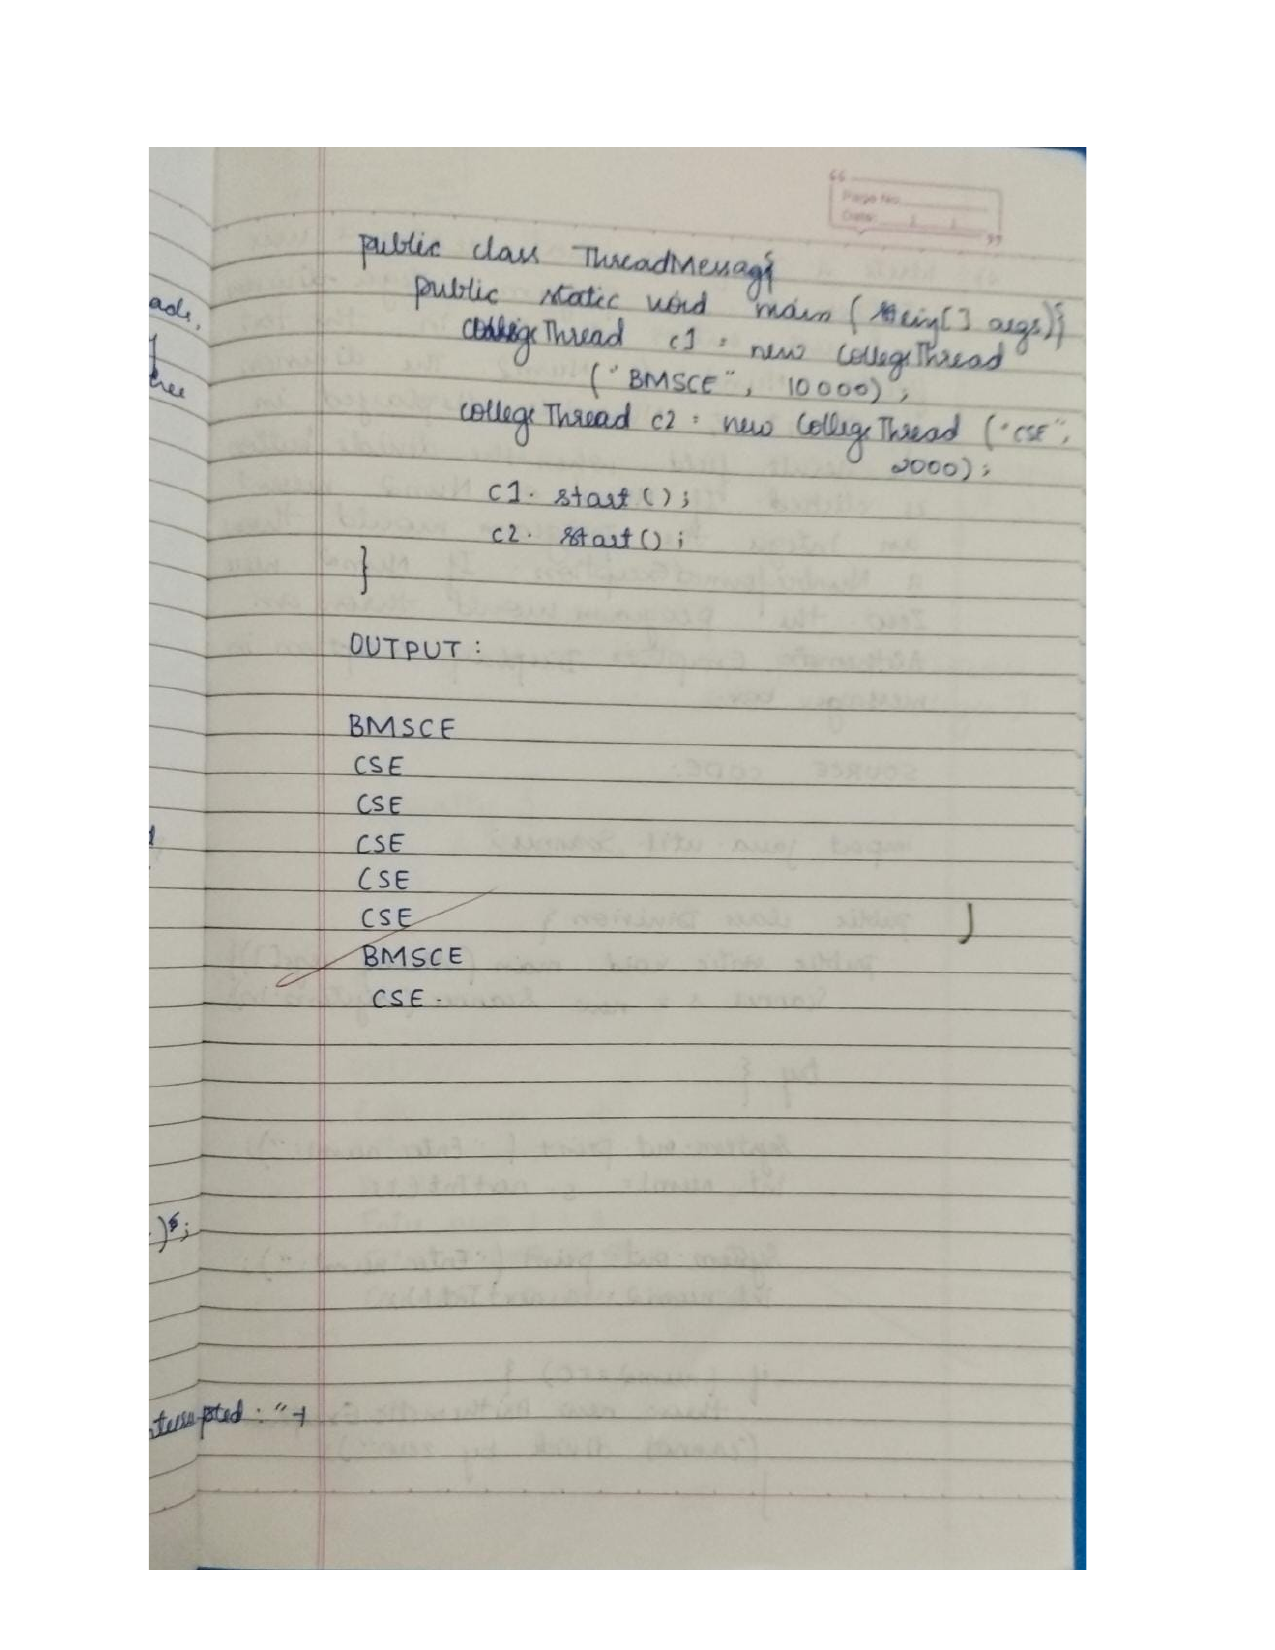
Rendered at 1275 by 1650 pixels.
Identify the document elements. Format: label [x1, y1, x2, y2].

picture [148, 147, 1087, 1570]
